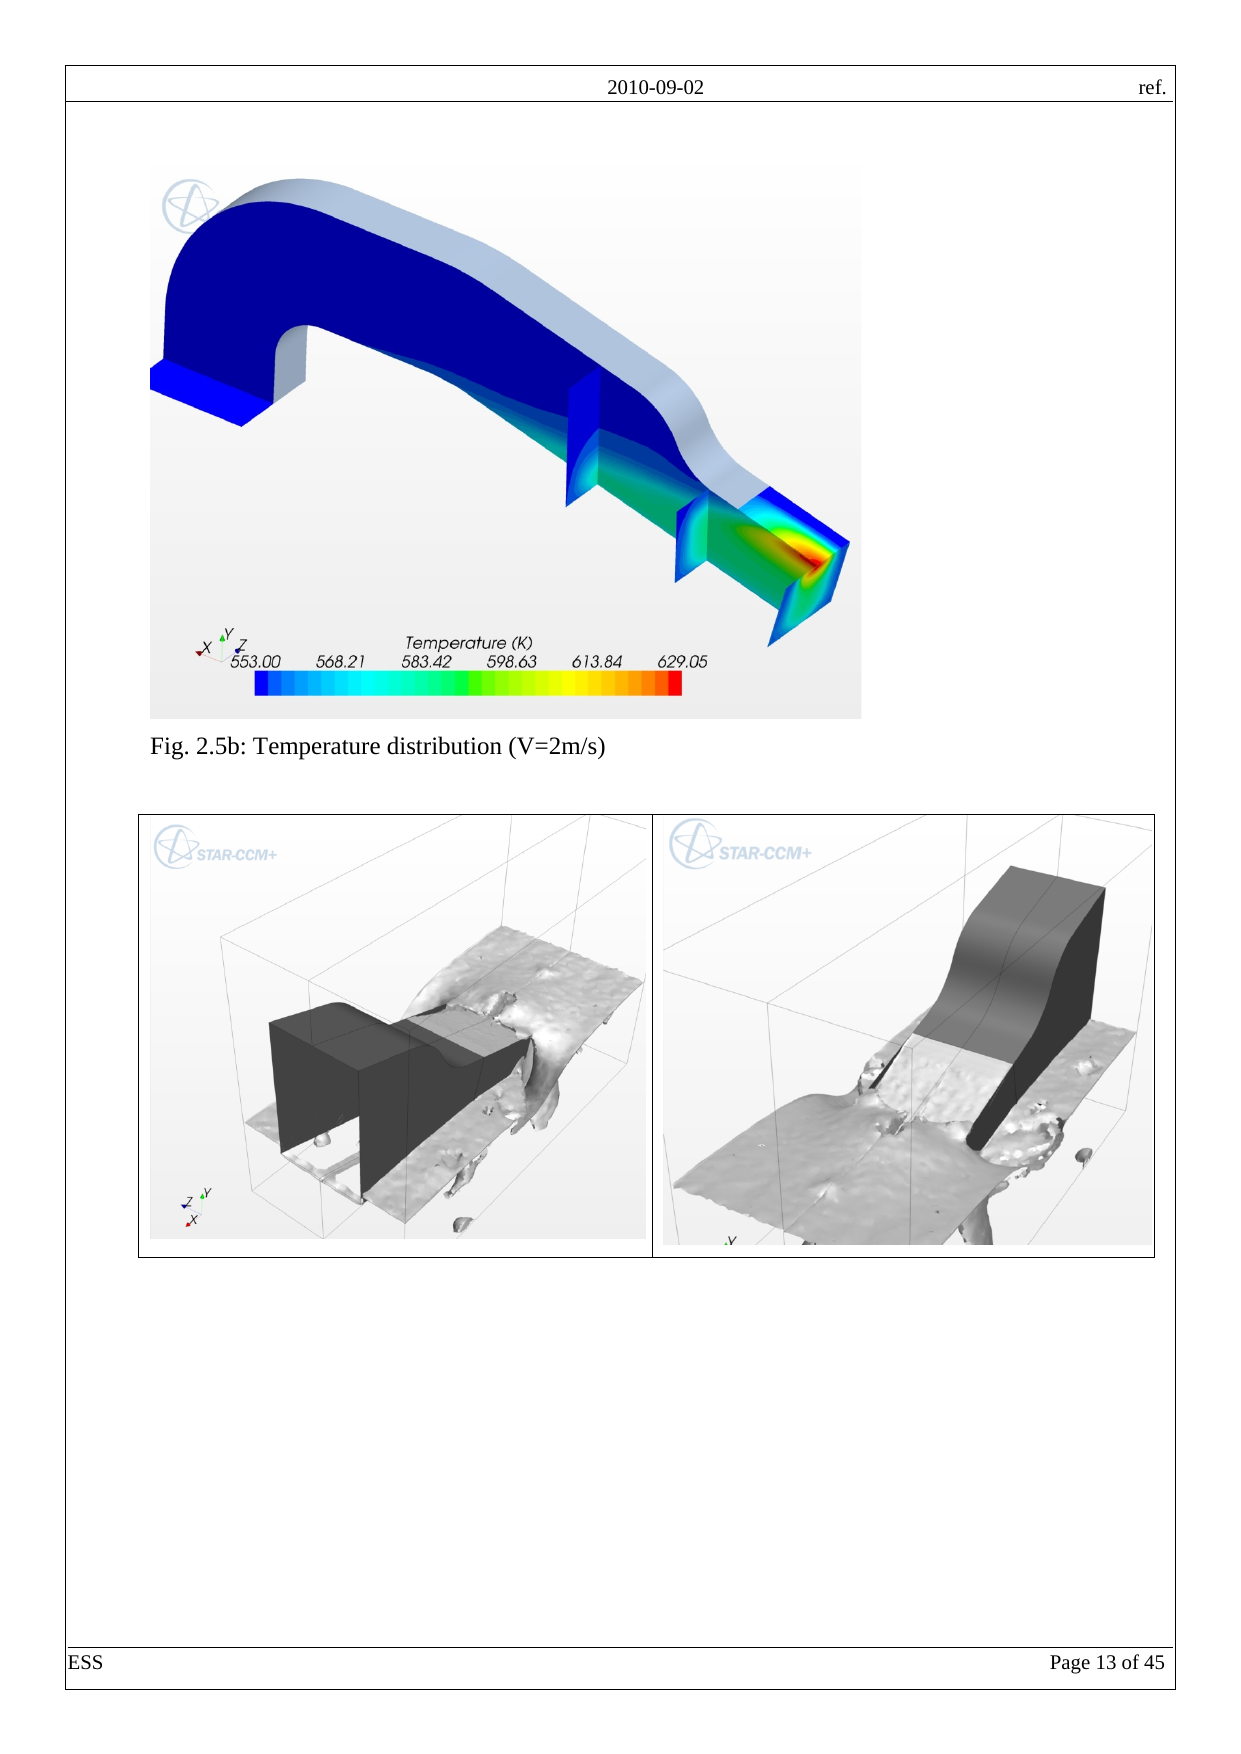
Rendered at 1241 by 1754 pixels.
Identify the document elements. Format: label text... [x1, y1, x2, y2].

table_header [653, 815, 1154, 1257]
table_header [139, 815, 652, 1257]
picture [150, 150, 862, 719]
text Fig. 2.5b: Temperature distribution (V=2m/s) [150, 731, 1098, 760]
picture [150, 815, 646, 1239]
picture [663, 815, 1153, 1245]
